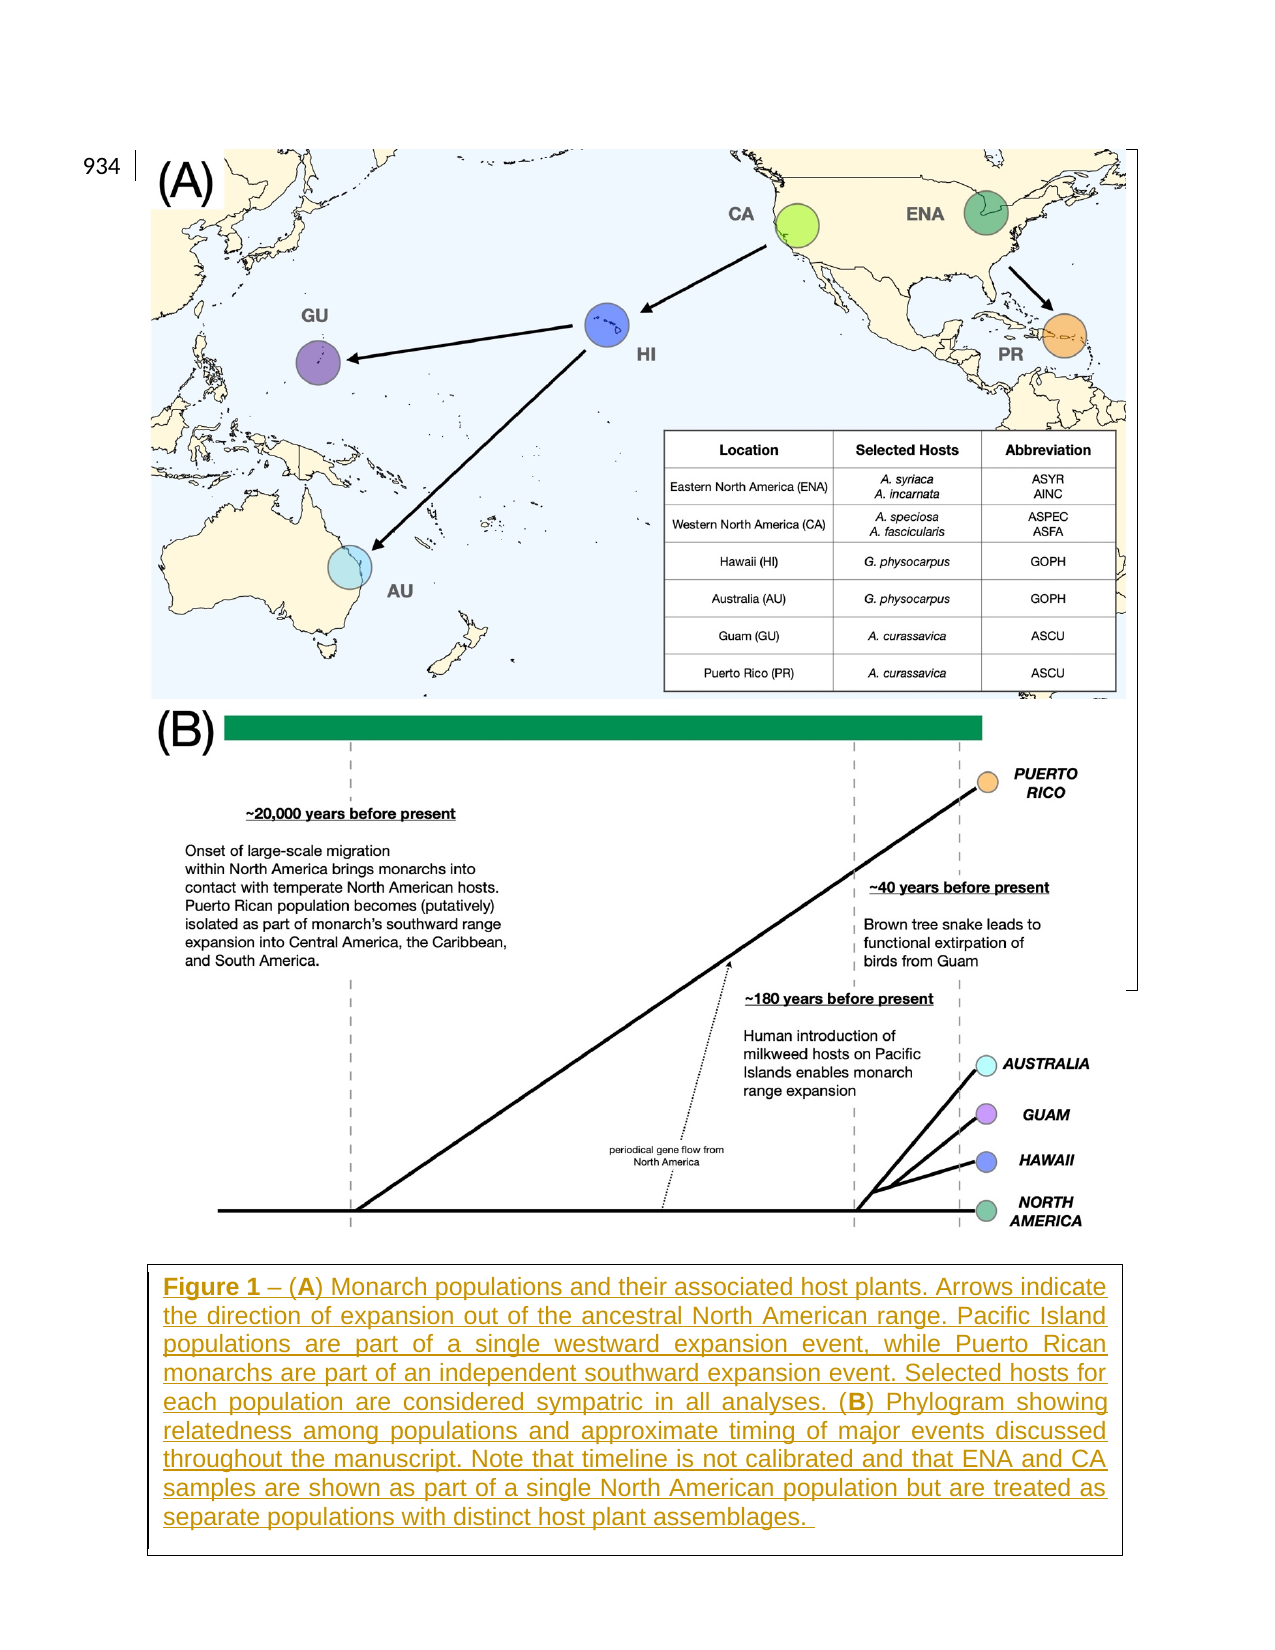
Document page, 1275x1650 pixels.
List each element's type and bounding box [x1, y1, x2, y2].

picture [150, 149, 1126, 1247]
